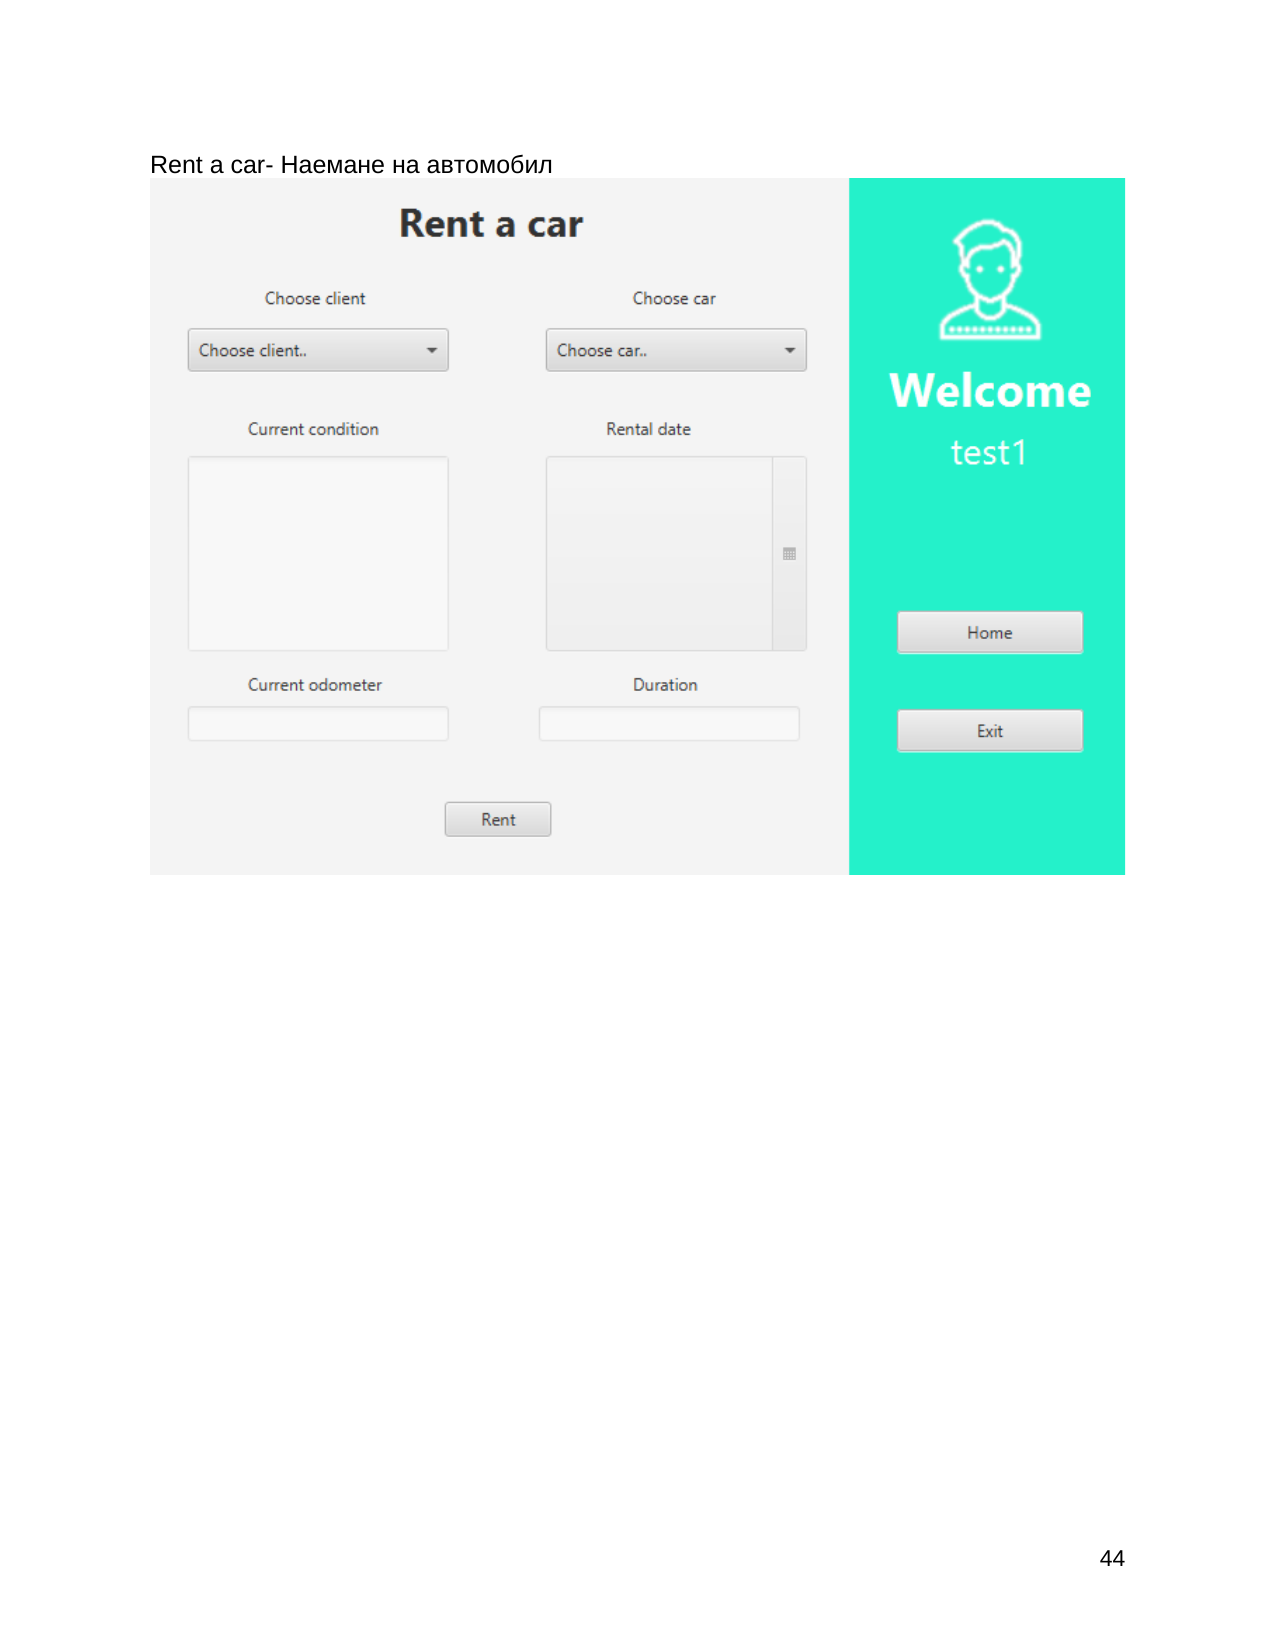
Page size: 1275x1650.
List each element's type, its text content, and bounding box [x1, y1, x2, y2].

picture [150, 178, 1125, 875]
text Rent a car- Наемане на автомобил [150, 150, 1125, 178]
